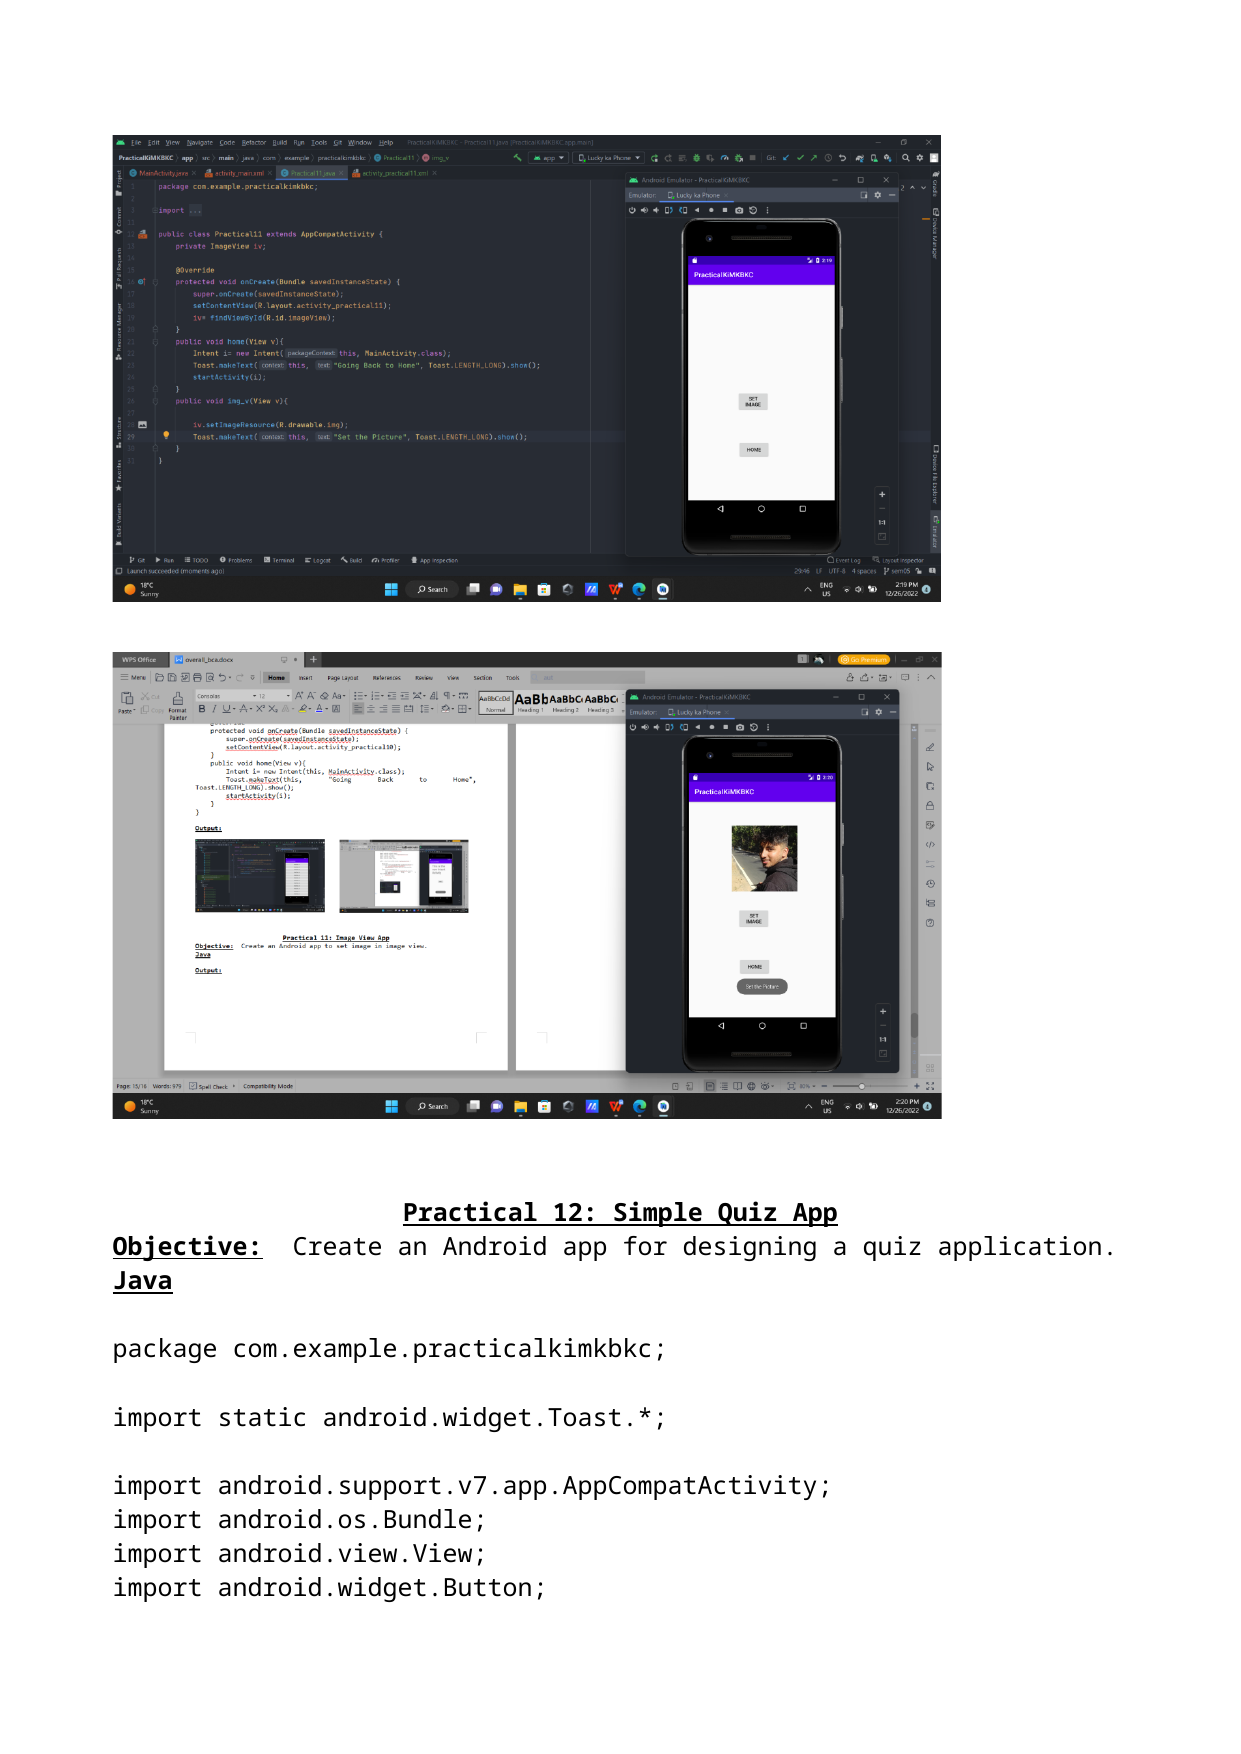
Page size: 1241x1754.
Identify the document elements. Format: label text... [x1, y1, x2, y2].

picture [112, 652, 942, 1119]
text import android.view.View; [112, 1535, 1128, 1569]
text import static android.widget.Toast.*; [112, 1399, 1128, 1433]
text import android.os.Bundle; [112, 1501, 1128, 1535]
picture [112, 135, 941, 602]
text Objective: Create an Android app for designing a quiz application. [112, 1229, 1128, 1263]
text import android.widget.Button; [112, 1569, 1128, 1603]
text package com.example.practicalkimkbkc; [112, 1331, 1128, 1365]
text import android.support.v7.app.AppCompatActivity; [112, 1467, 1128, 1501]
text Java [112, 1263, 1128, 1297]
text Practical 12: Simple Quiz App [112, 1195, 1128, 1229]
